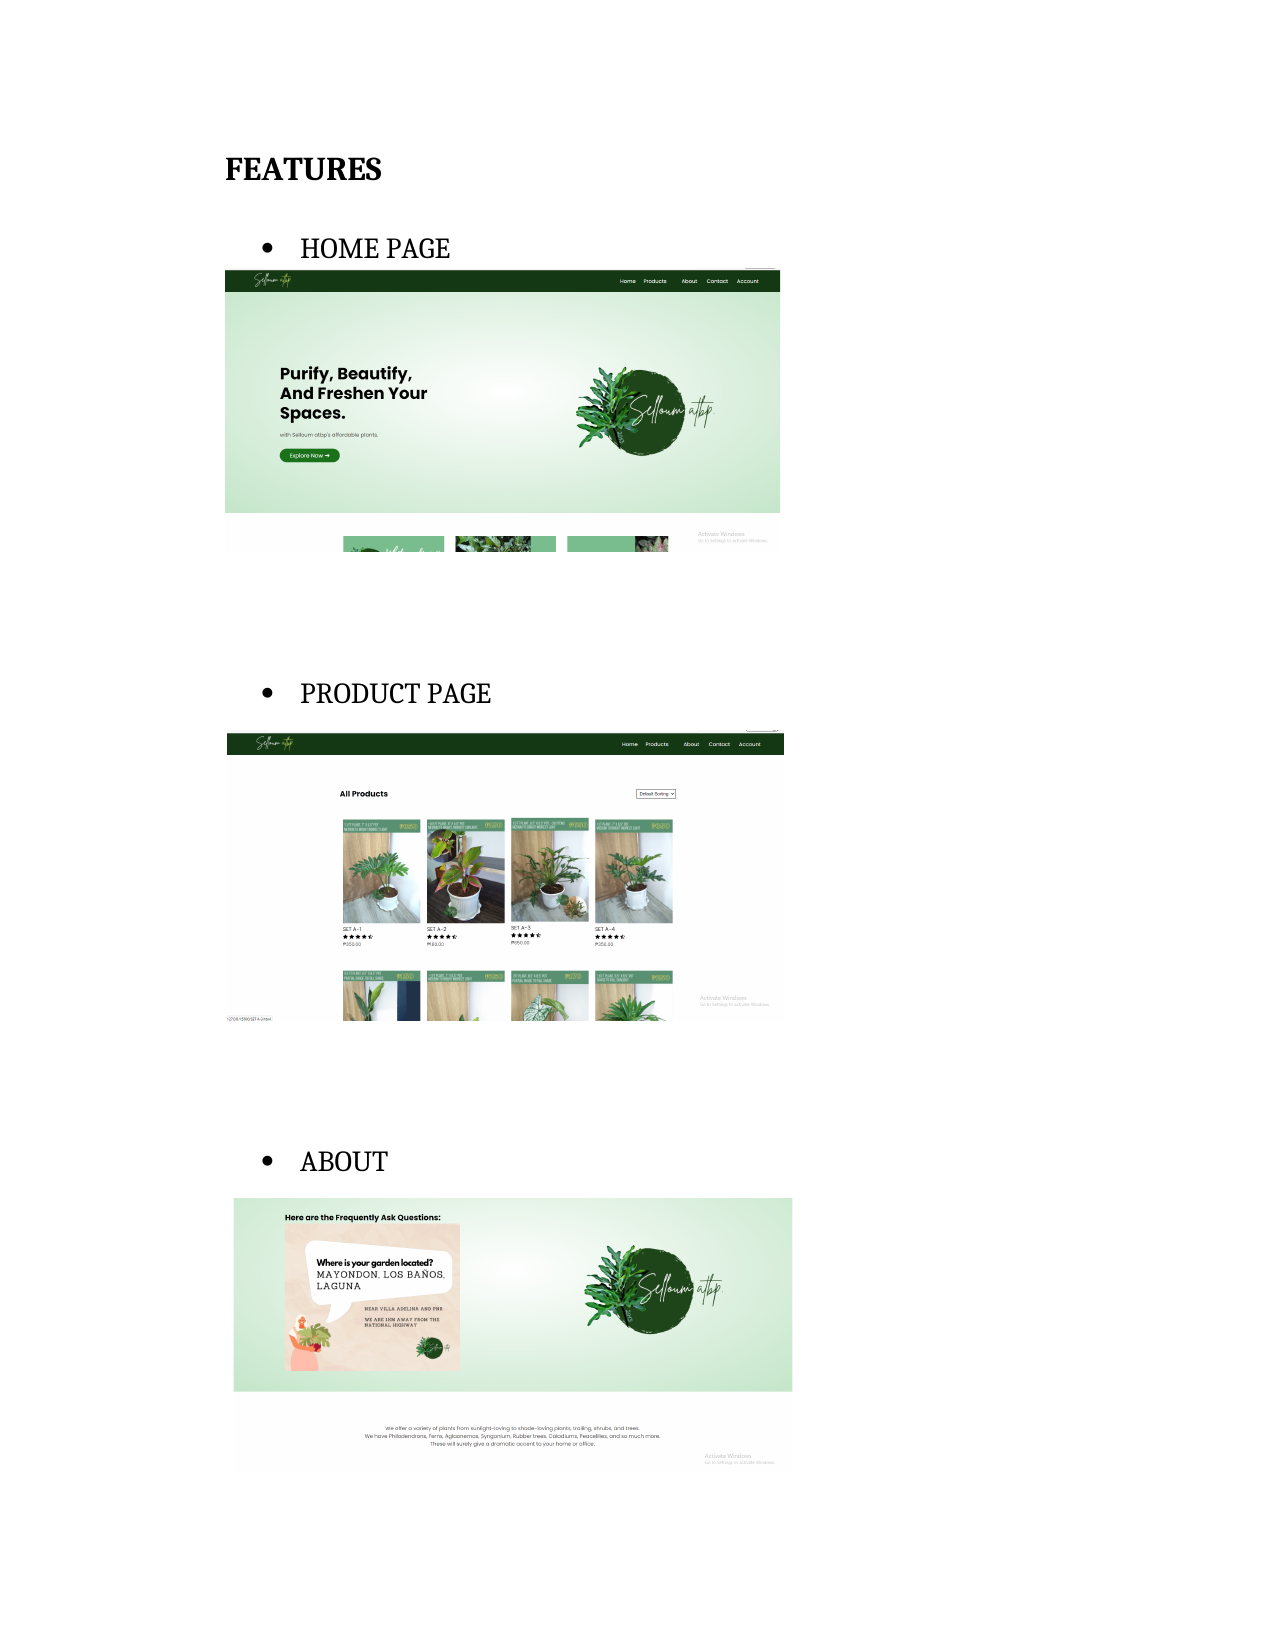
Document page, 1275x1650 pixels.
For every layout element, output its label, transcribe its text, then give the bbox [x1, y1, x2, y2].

picture [225, 268, 781, 552]
picture [233, 1198, 793, 1471]
list PRODUCT PAGE [262, 677, 1125, 711]
list ABOUT [262, 1145, 1125, 1179]
list HOME PAGE [262, 233, 1125, 266]
list FEATURES [225, 150, 1125, 188]
picture [227, 730, 784, 1021]
